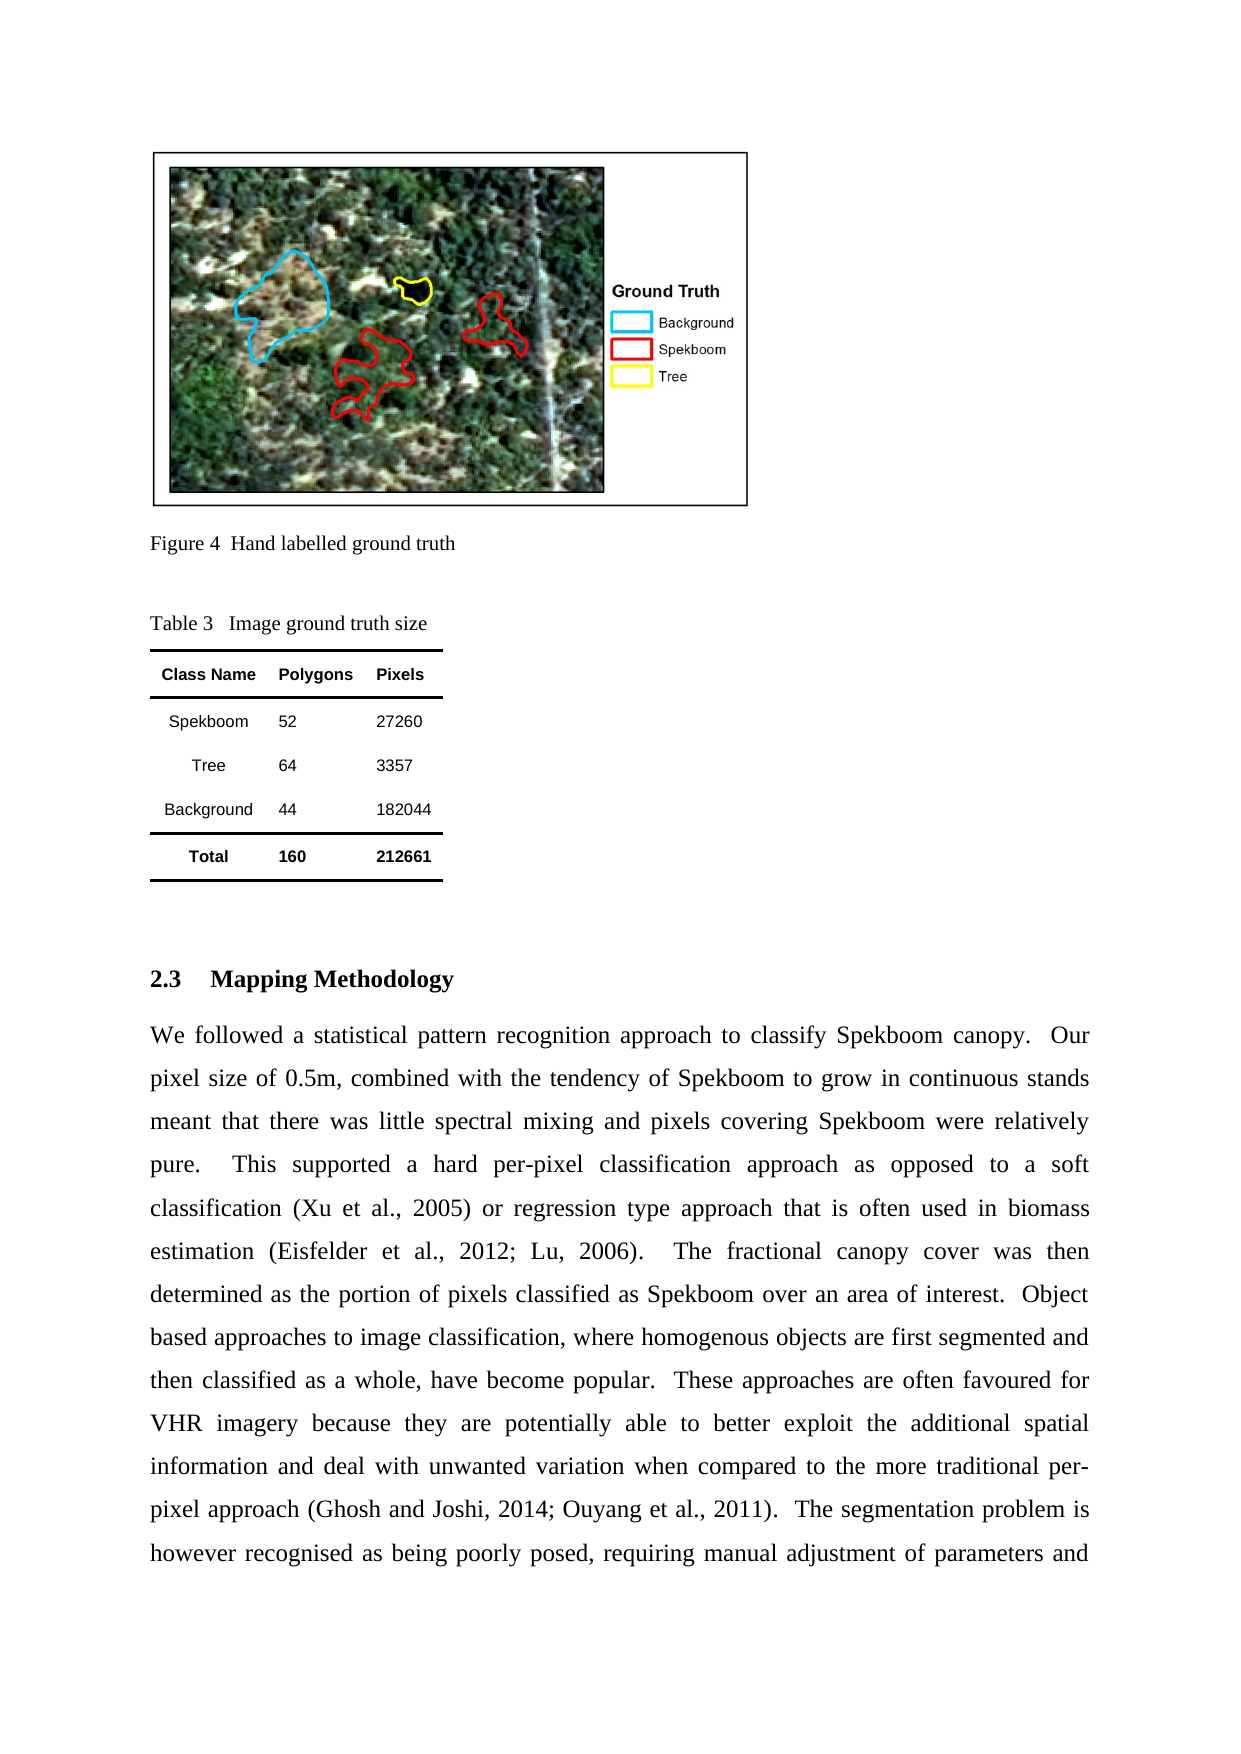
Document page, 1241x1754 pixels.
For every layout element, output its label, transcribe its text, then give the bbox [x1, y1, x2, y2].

table_cell 3357 [365, 743, 443, 787]
subtitle Mapping Methodology [150, 964, 1090, 993]
table_header Class Name [150, 652, 267, 696]
table_cell Tree [150, 743, 267, 787]
table_cell 182044 [365, 788, 443, 832]
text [150, 1020, 1090, 1566]
table_cell 52 [267, 699, 365, 743]
table_cell 64 [267, 743, 365, 787]
picture [150, 150, 751, 511]
table_cell 160 [267, 835, 365, 879]
table_cell Spekboom [150, 699, 267, 743]
table_cell Total [150, 835, 267, 879]
text Table 3 Image ground truth size [150, 611, 1090, 634]
table_header Pixels [365, 652, 443, 696]
table_cell Background [150, 788, 267, 832]
table_cell 27260 [365, 699, 443, 743]
text Figure 4 Hand labelled ground truth [150, 531, 1090, 555]
table_header Polygons [267, 652, 365, 696]
table_cell 44 [267, 788, 365, 832]
table_cell 212661 [365, 835, 443, 879]
